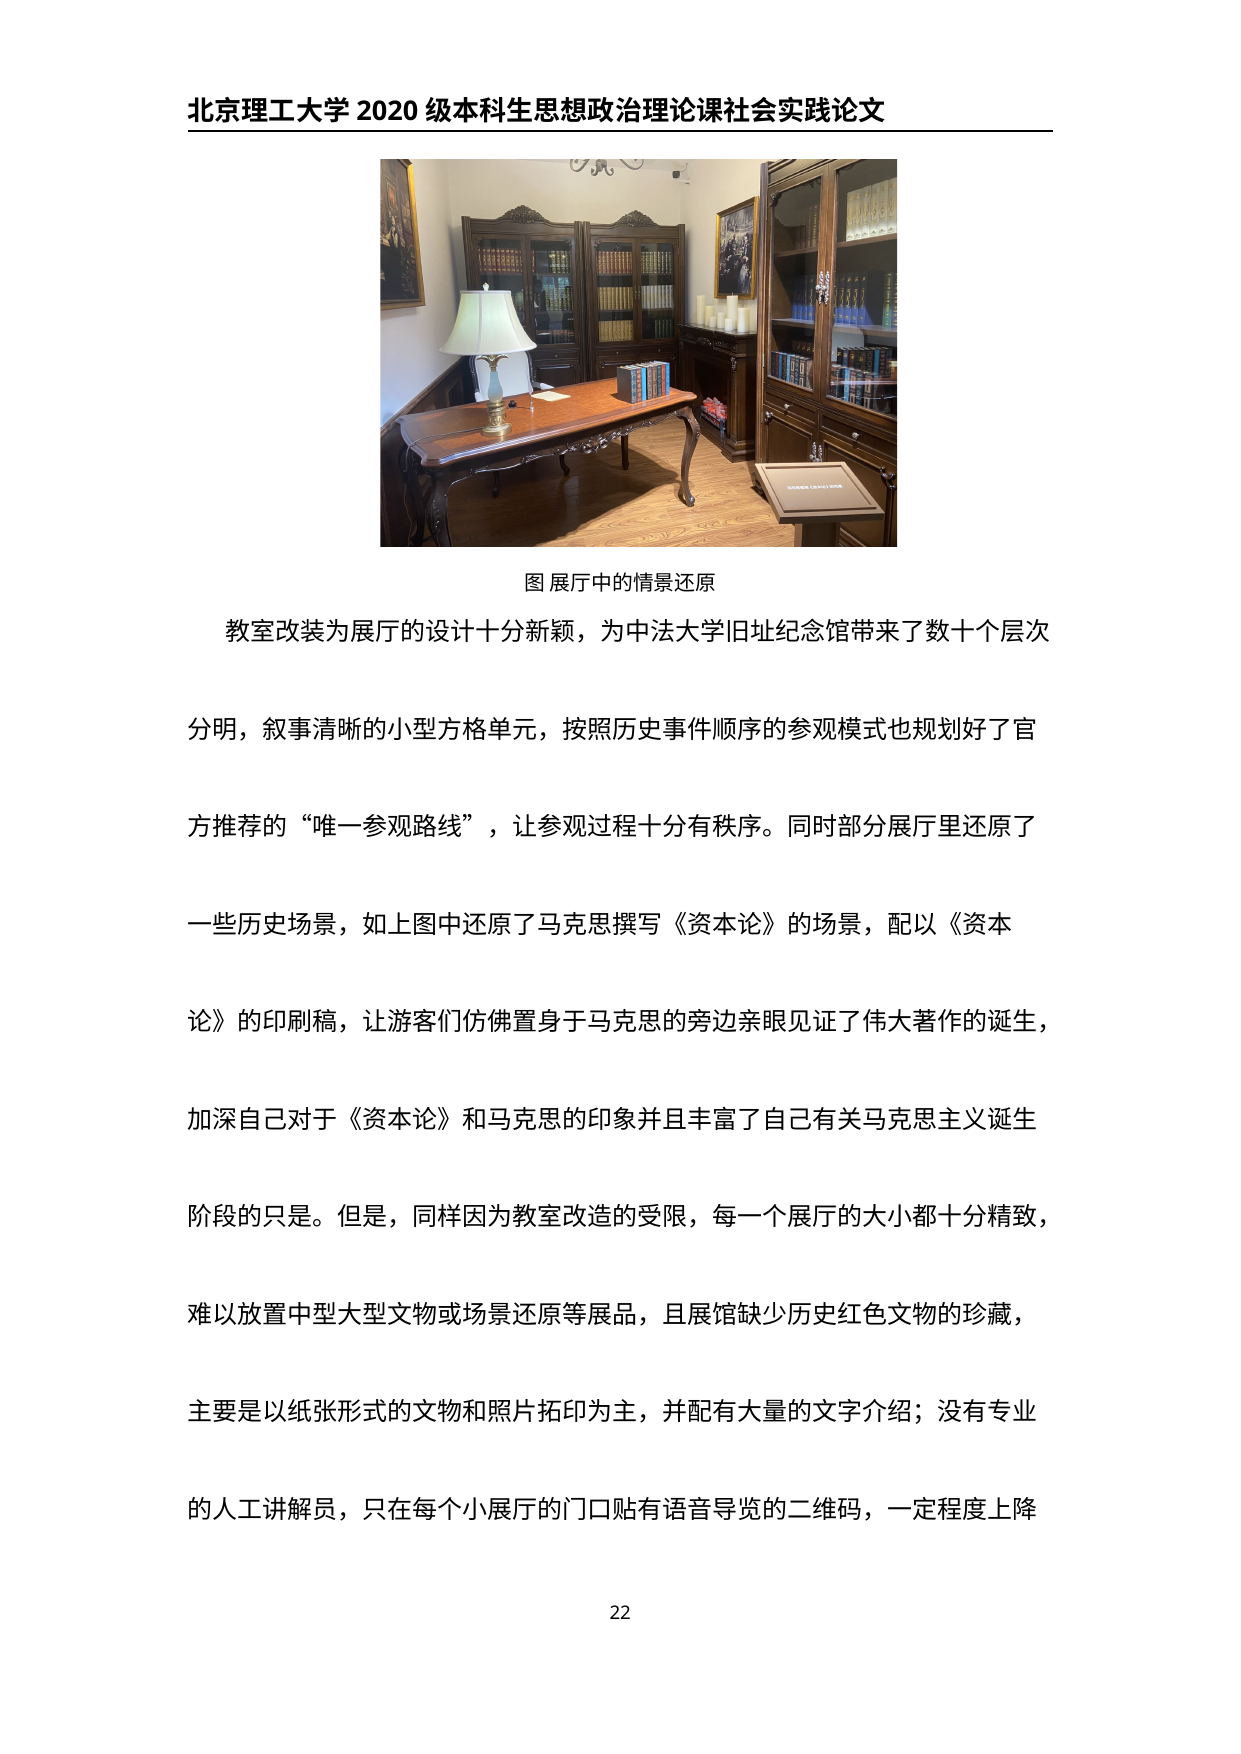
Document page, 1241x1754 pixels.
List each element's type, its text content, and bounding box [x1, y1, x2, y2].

text 图 展厅中的情景还原 [187, 565, 1053, 597]
picture [380, 159, 898, 547]
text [187, 597, 1053, 1540]
